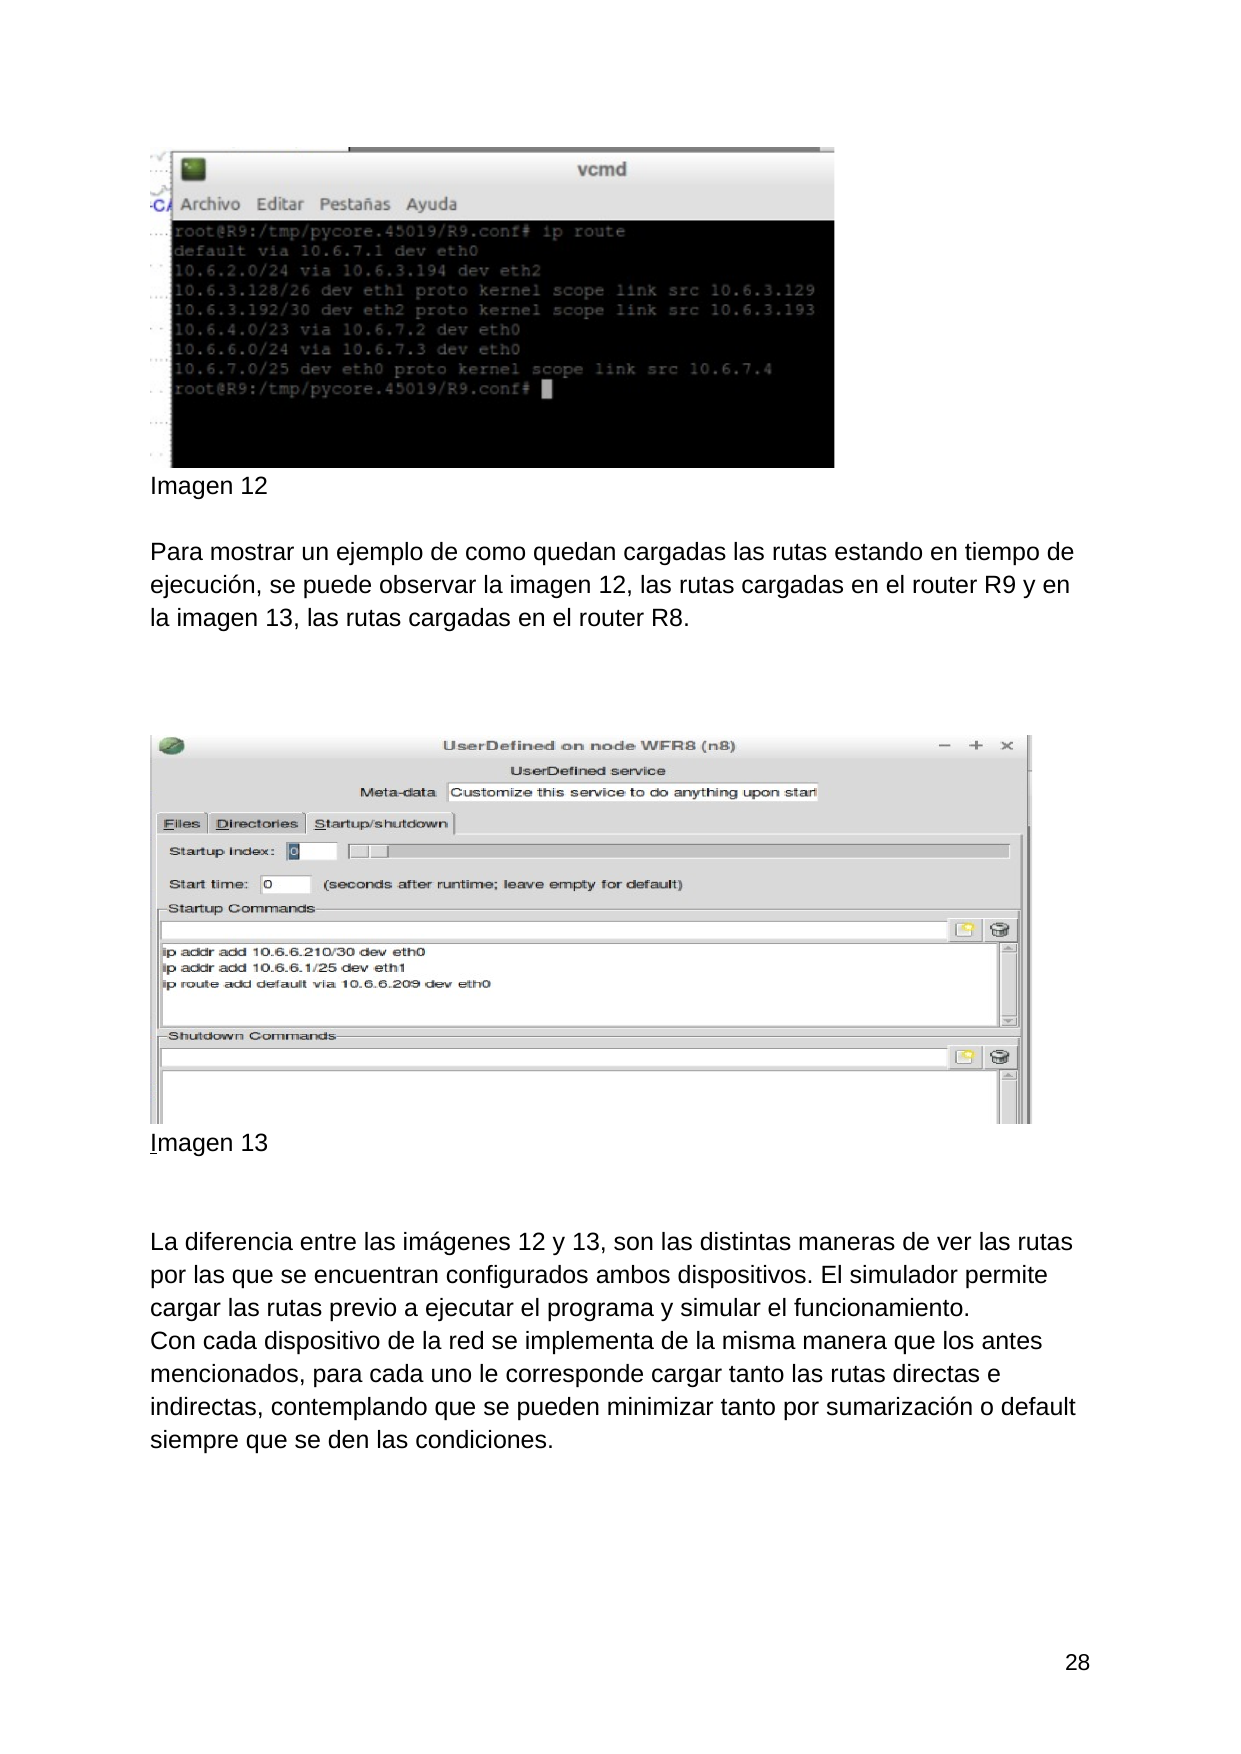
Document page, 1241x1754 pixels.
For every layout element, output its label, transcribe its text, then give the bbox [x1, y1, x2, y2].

picture [150, 735, 1033, 1124]
text La diferencia entre las imágenes 12 y 13, son las distintas maneras de ver las rutas por las que se encuentran configurados ambos dispositivos. El simulador permite cargar las rutas previo a ejecutar el programa y simular el funcionamiento. [150, 1227, 1090, 1322]
text Imagen 12 [150, 471, 1090, 500]
text Con cada dispositivo de la red se implementa de la misma manera que los antes mencionados, para cada uno le corresponde cargar tanto las rutas directas e indirectas, contemplando que se pueden minimizar tanto por sumarización o default siempre que se den las condiciones. [150, 1326, 1090, 1454]
text Imagen 13 [150, 1128, 1090, 1157]
text Para mostrar un ejemplo de como quedan cargadas las rutas estando en tiempo de ejecución, se puede observar la imagen 12, las rutas cargadas en el router R9 y en la imagen 13, las rutas cargadas en el router R8. [150, 537, 1090, 632]
picture [150, 147, 835, 468]
